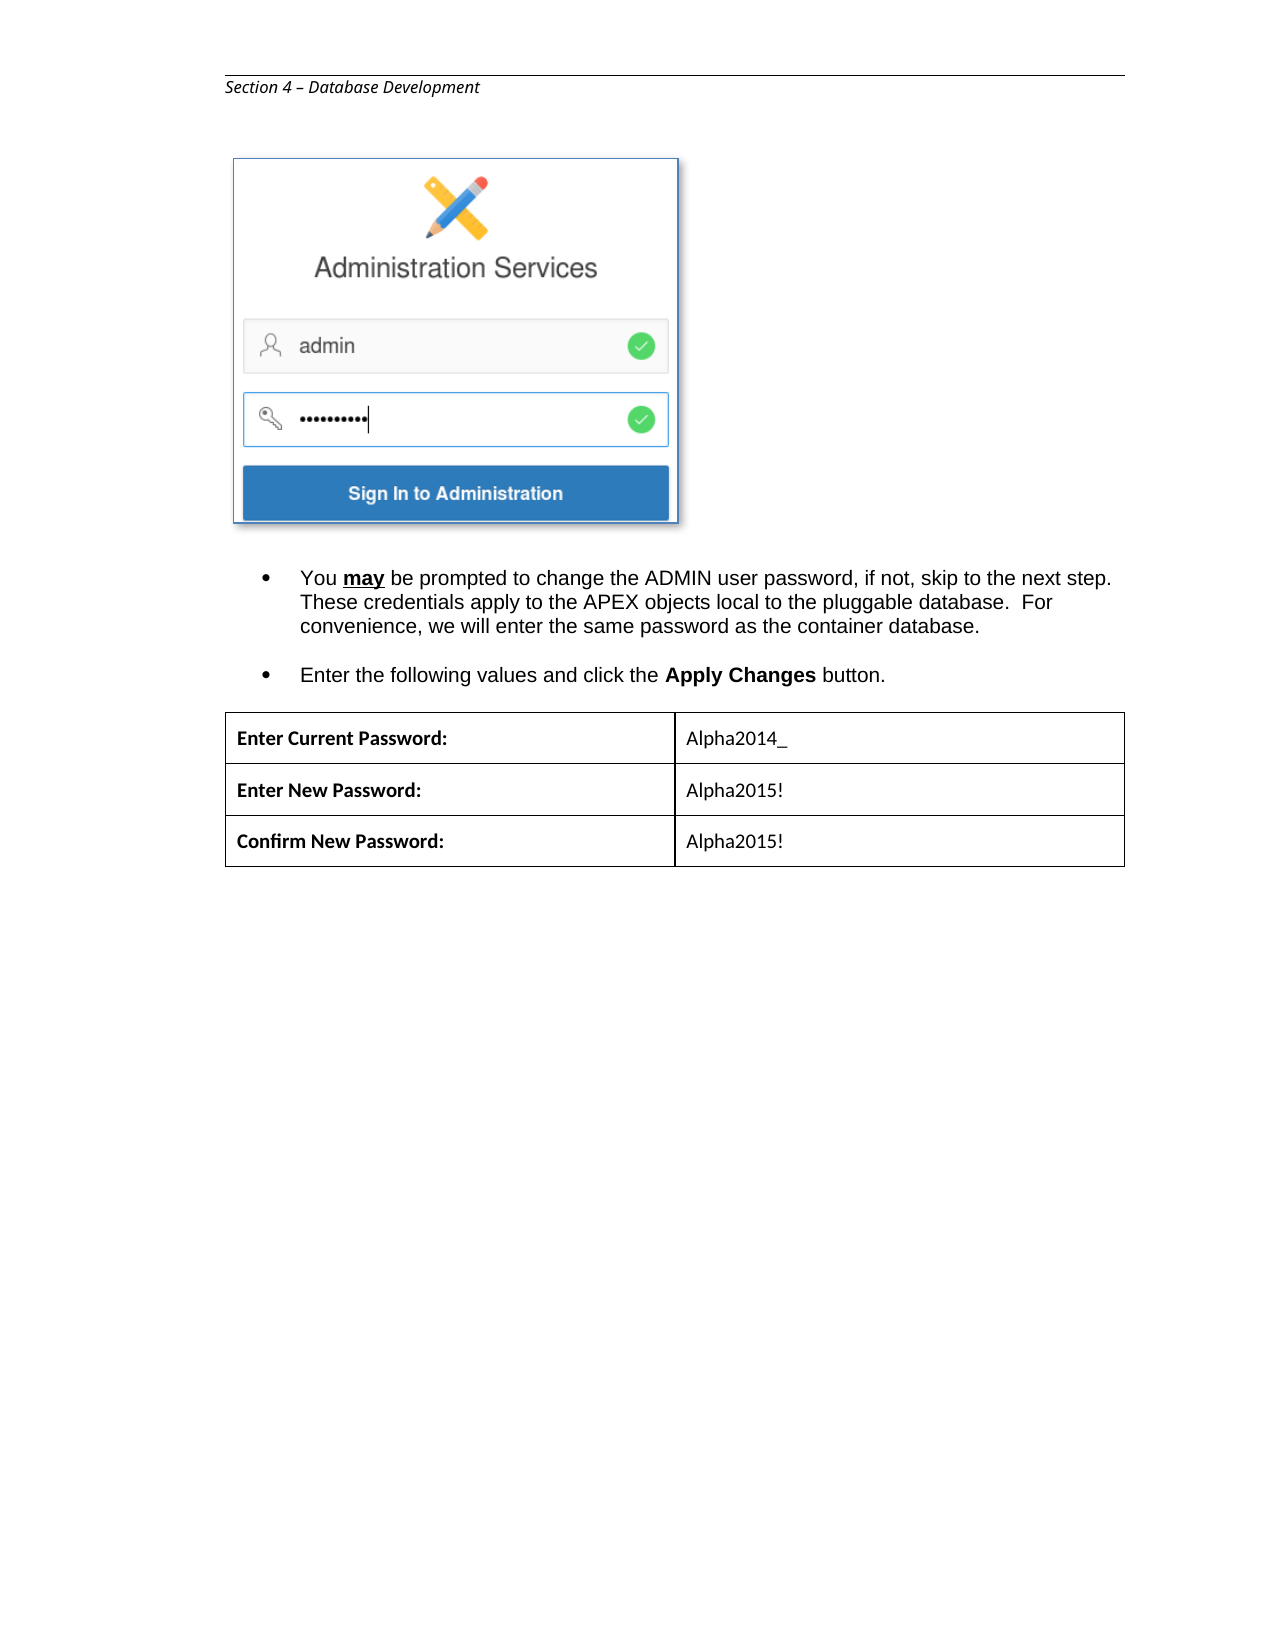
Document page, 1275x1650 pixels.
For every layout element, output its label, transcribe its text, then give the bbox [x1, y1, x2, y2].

picture [234, 159, 677, 522]
list You may be prompted to change the ADMIN user password, if not, skip to the next step. These credentials apply to the APEX objects local to the pluggable database. For convenience, we will enter the same password as the container database. [262, 566, 1125, 638]
table_cell Enter New Password: [226, 764, 674, 815]
list Enter the following values and click the Apply Changes button. [262, 663, 1125, 687]
table_cell Confirm New Password: [226, 816, 674, 866]
table_cell Alpha2015! [676, 816, 1124, 866]
table_header Enter Current Password: [226, 713, 674, 763]
table_header Alpha2014_ [676, 713, 1124, 763]
table_cell Alpha2015! [676, 764, 1124, 815]
